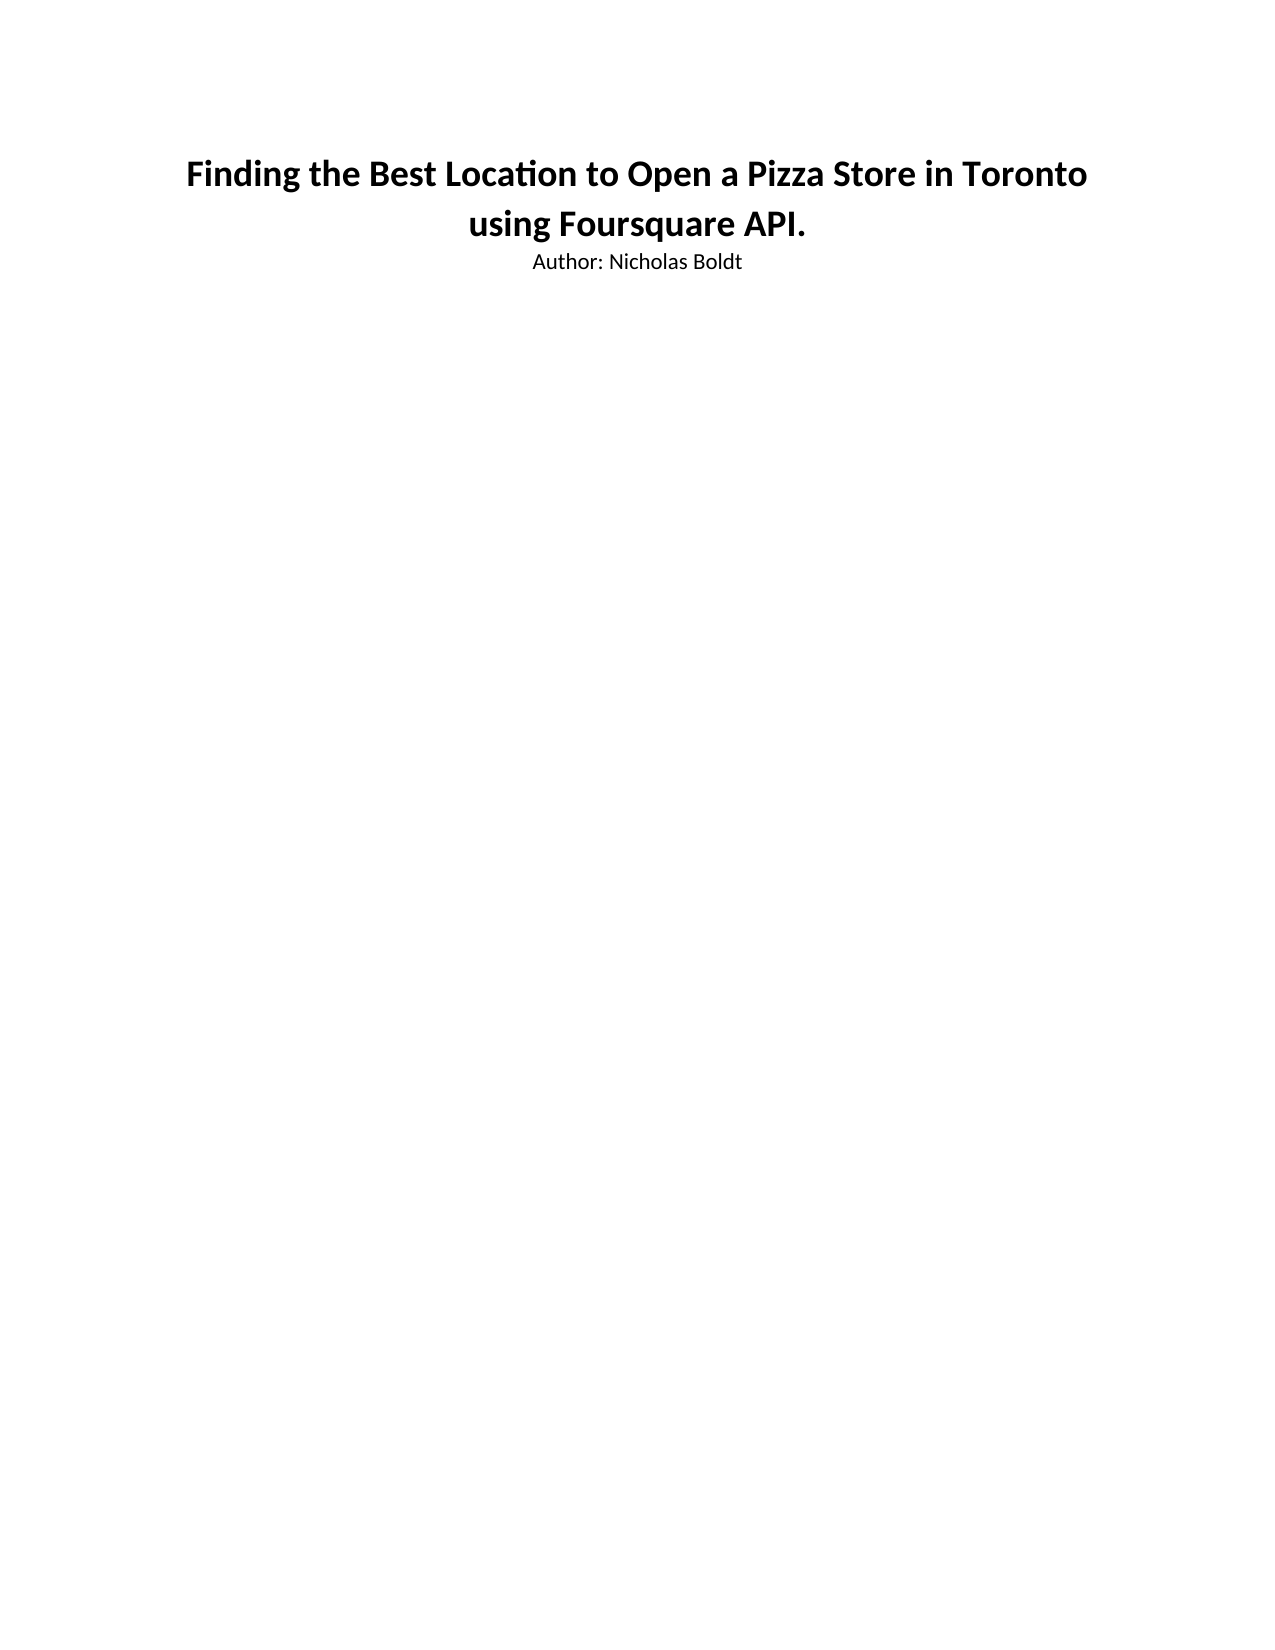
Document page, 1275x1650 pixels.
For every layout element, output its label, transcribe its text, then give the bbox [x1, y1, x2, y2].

text Finding the Best Location to Open a Pizza Store in Toronto using Foursquare API. Author: Nicholas Boldt [150, 150, 1125, 276]
